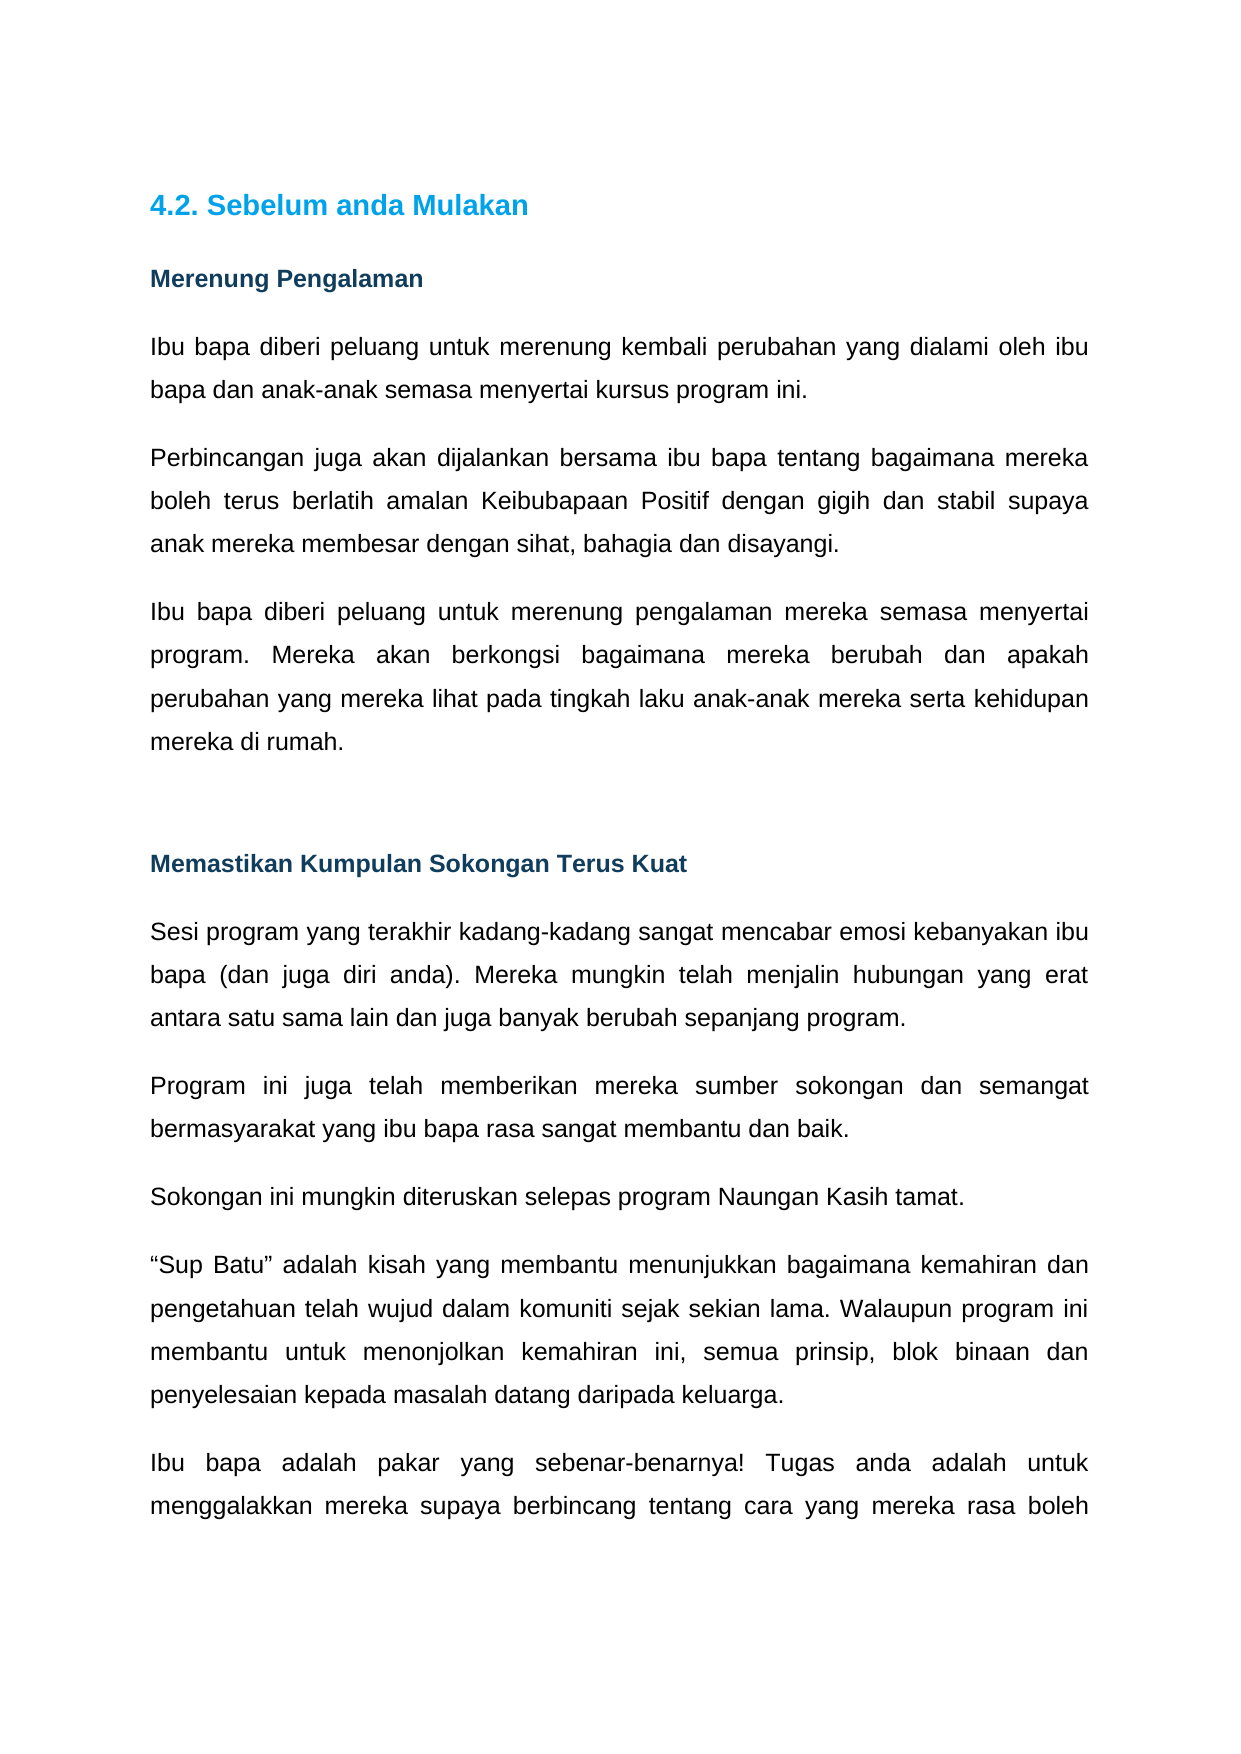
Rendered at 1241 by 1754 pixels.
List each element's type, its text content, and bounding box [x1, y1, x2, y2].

text Sesi program yang terakhir kadang-kadang sangat mencabar emosi kebanyakan ibu bapa (dan juga diri anda). Mereka mungkin telah menjalin hubungan yang erat antara satu sama lain dan juga banyak berubah sepanjang program. [150, 917, 1090, 1032]
text Ibu bapa diberi peluang untuk merenung kembali perubahan yang dialami oleh ibu bapa dan anak-anak semasa menyertai kursus program ini. [150, 332, 1090, 403]
subtitle 4.2. Sebelum anda Mulakan [150, 187, 1090, 221]
subtitle Memastikan Kumpulan Sokongan Terus Kuat [150, 848, 1090, 877]
text “Sup Batu” adalah kisah yang membantu menunjukkan bagaimana kemahiran dan pengetahuan telah wujud dalam komuniti sejak sekian lama. Walaupun program ini membantu untuk menonjolkan kemahiran ini, semua prinsip, blok binaan dan penyelesaian kepada masalah datang daripada keluarga. [150, 1250, 1090, 1408]
text Sokongan ini mungkin diteruskan selepas program Naungan Kasih tamat. [150, 1182, 1090, 1211]
subtitle Merenung Pengalaman [150, 263, 1090, 292]
text Perbincangan juga akan dijalankan bersama ibu bapa tentang bagaimana mereka boleh terus berlatih amalan Keibubapaan Positif dengan gigih dan stabil supaya anak mereka membesar dengan sihat, bahagia dan disayangi. [150, 443, 1090, 558]
text Program ini juga telah memberikan mereka sumber sokongan dan semangat bermasyarakat yang ibu bapa rasa sangat membantu dan baik. [150, 1071, 1090, 1143]
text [150, 1448, 1090, 1520]
text Ibu bapa diberi peluang untuk merenung pengalaman mereka semasa menyertai program. Mereka akan berkongsi bagaimana mereka berubah dan apakah perubahan yang mereka lihat pada tingkah laku anak-anak mereka serta kehidupan mereka di rumah. [150, 597, 1090, 755]
